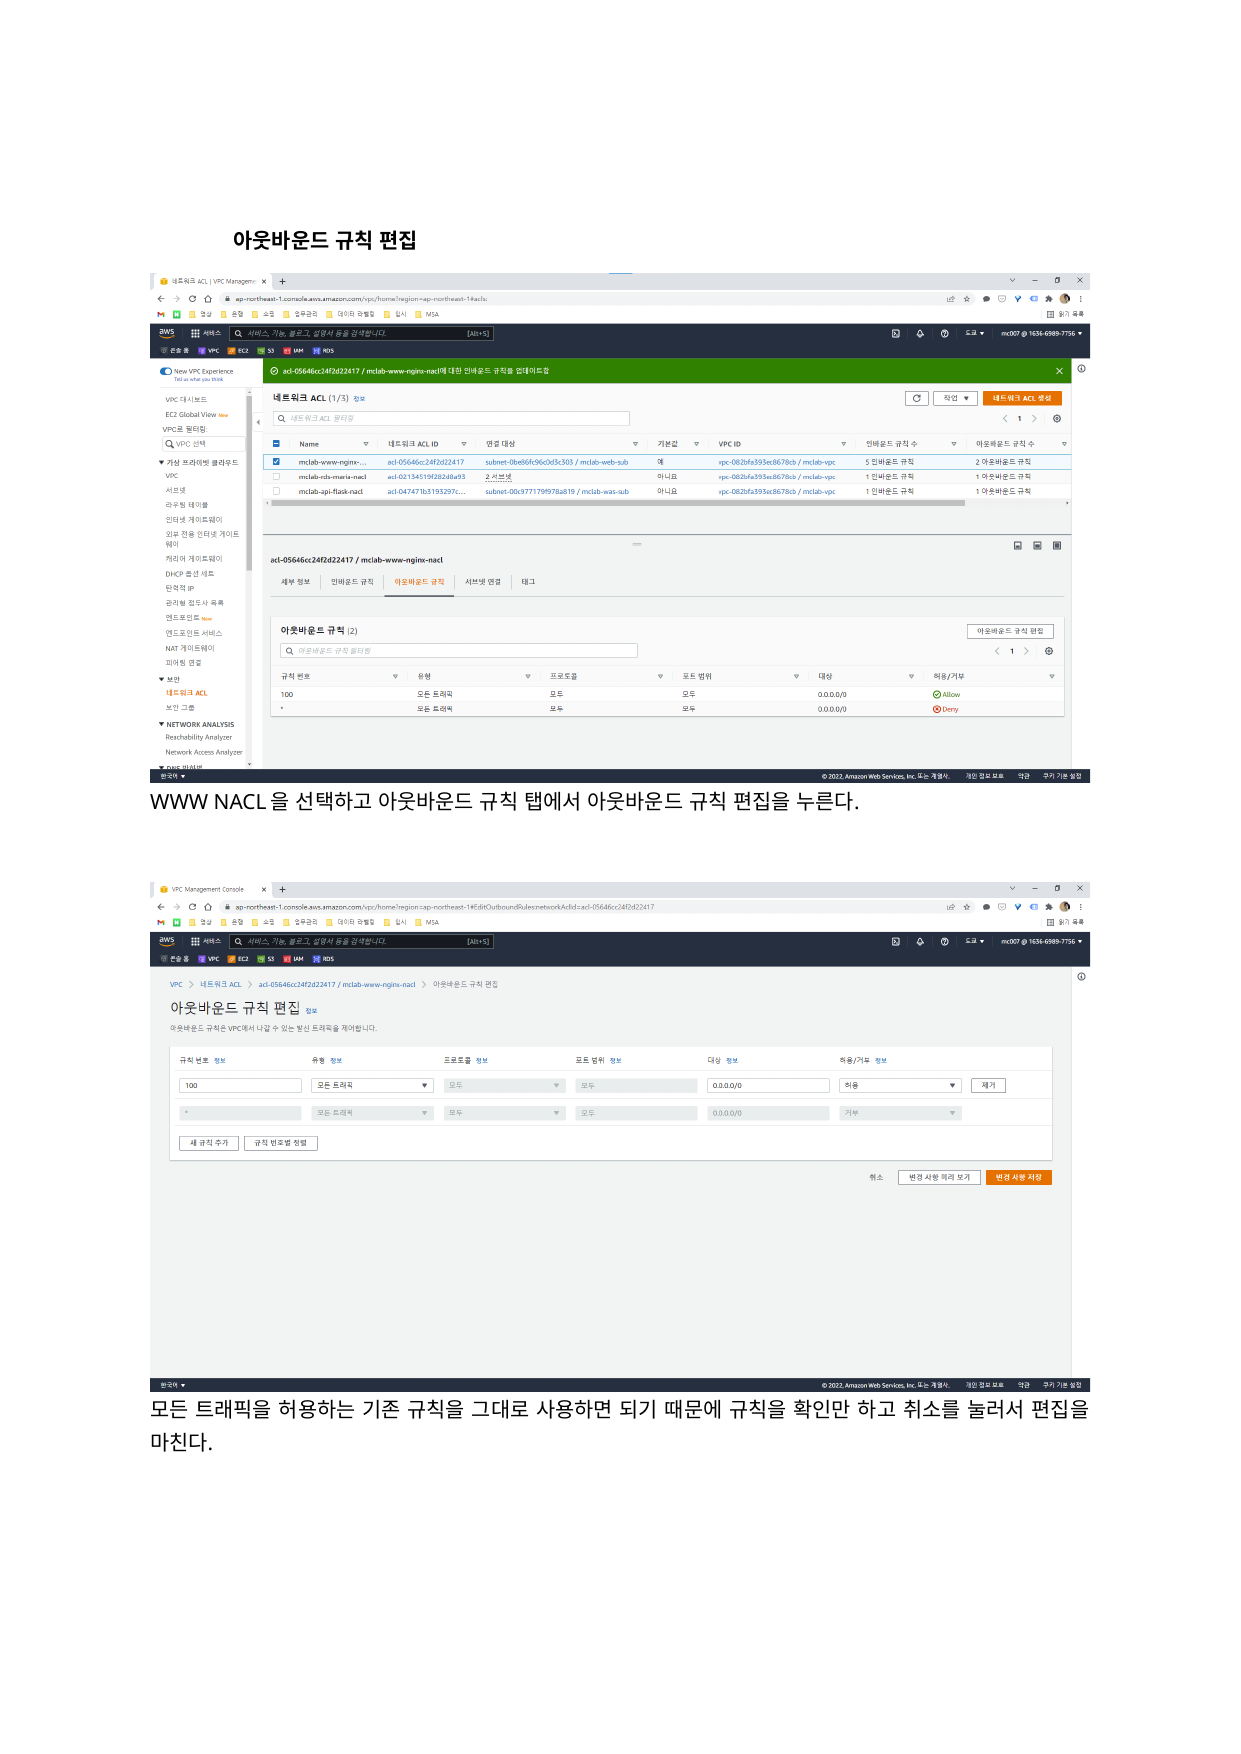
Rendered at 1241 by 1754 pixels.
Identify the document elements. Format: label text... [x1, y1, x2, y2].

text 모든 트래픽을 허용하는 기존 규칙을 그대로 사용하면 되기 때문에 규칙을 확인만 하고 취소를 눌러서 편집을 마친다. [150, 1392, 1090, 1457]
subtitle 아웃바운드 규칙 편집 [233, 224, 1090, 255]
text WWW NACL을 선택하고 아웃바운드 규칙 탭에서 아웃바운드 규칙 편집을 누른다. [150, 783, 1090, 816]
picture [150, 882, 1091, 1392]
picture [150, 273, 1091, 783]
